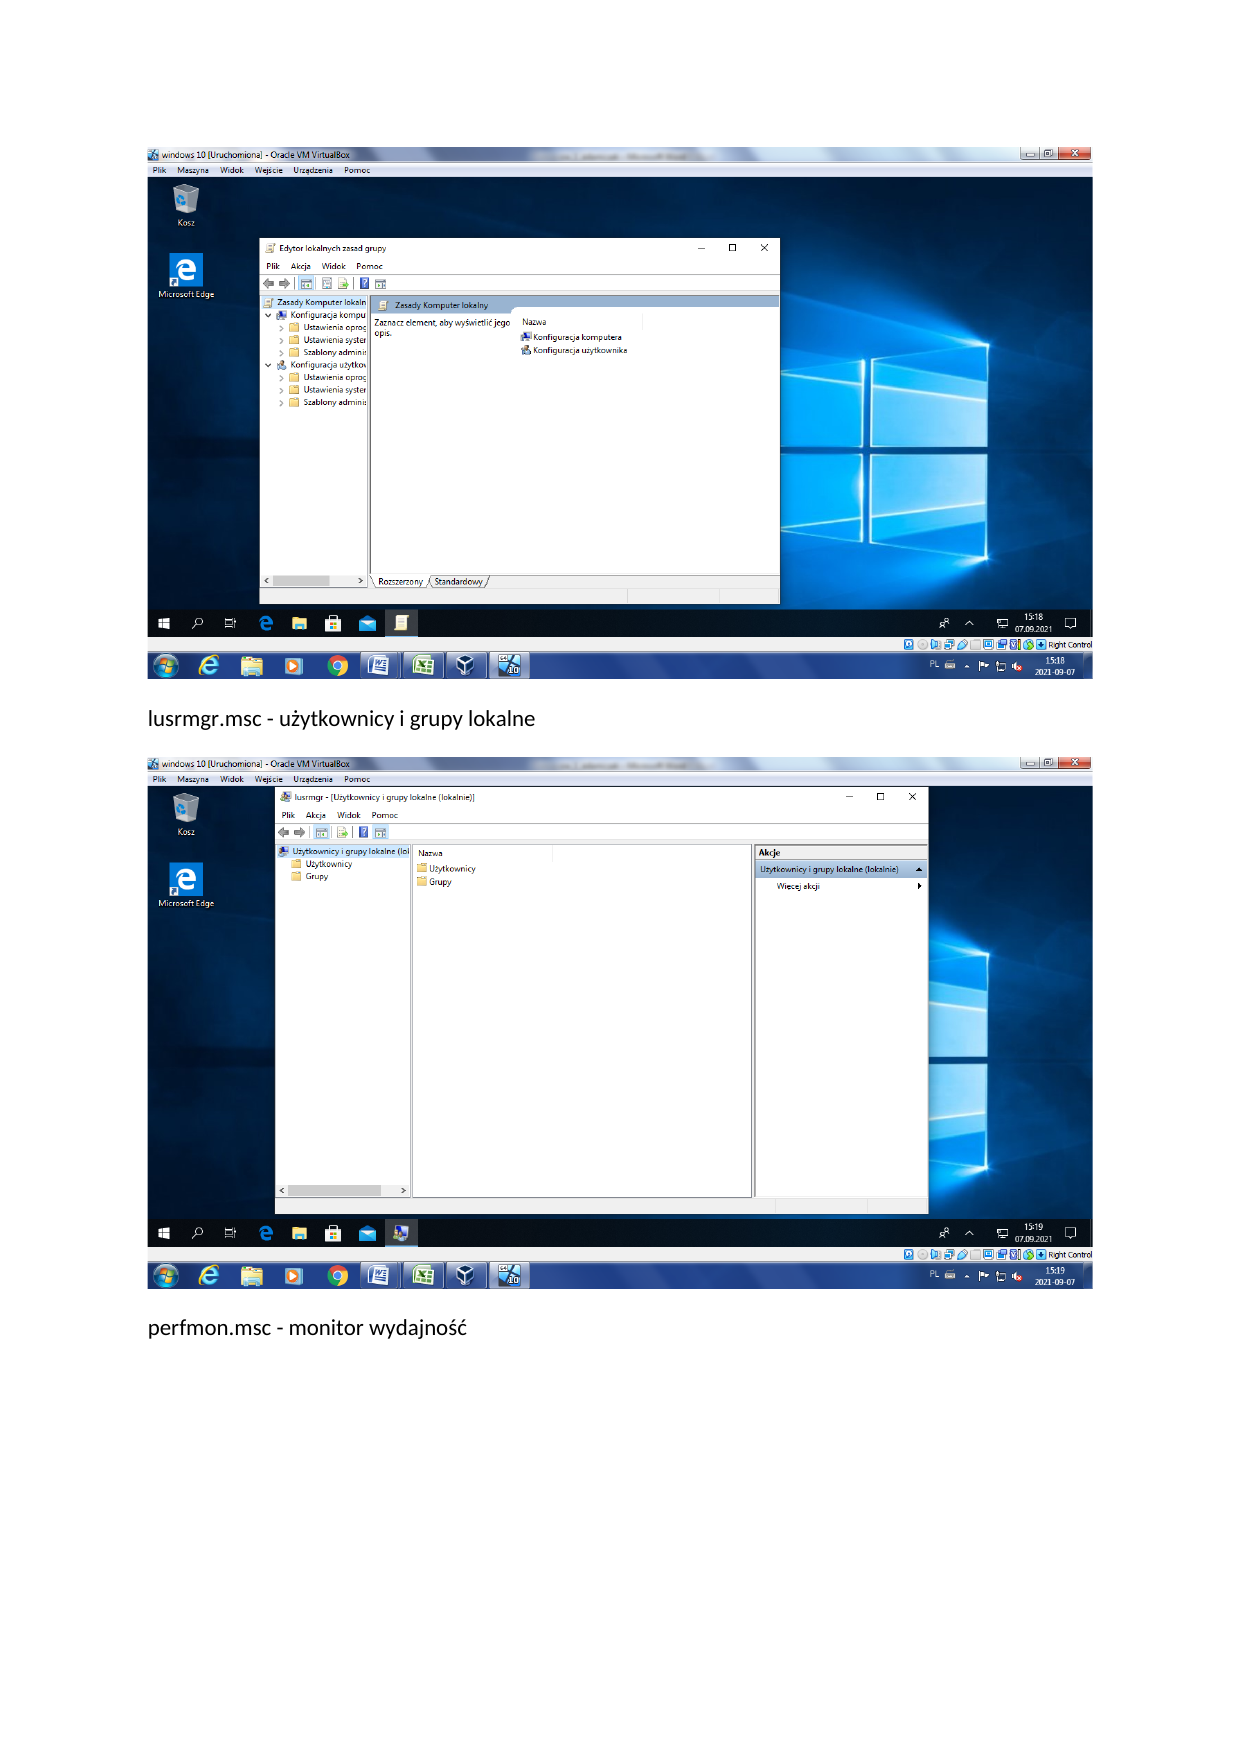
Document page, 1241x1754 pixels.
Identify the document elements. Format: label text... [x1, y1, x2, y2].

picture [147, 757, 1093, 1289]
text perfmon.msc - monitor wydajność [148, 1313, 1093, 1341]
picture [147, 147, 1093, 679]
text lusrmgr.msc - użytkownicy i grupy lokalne [148, 704, 1093, 732]
